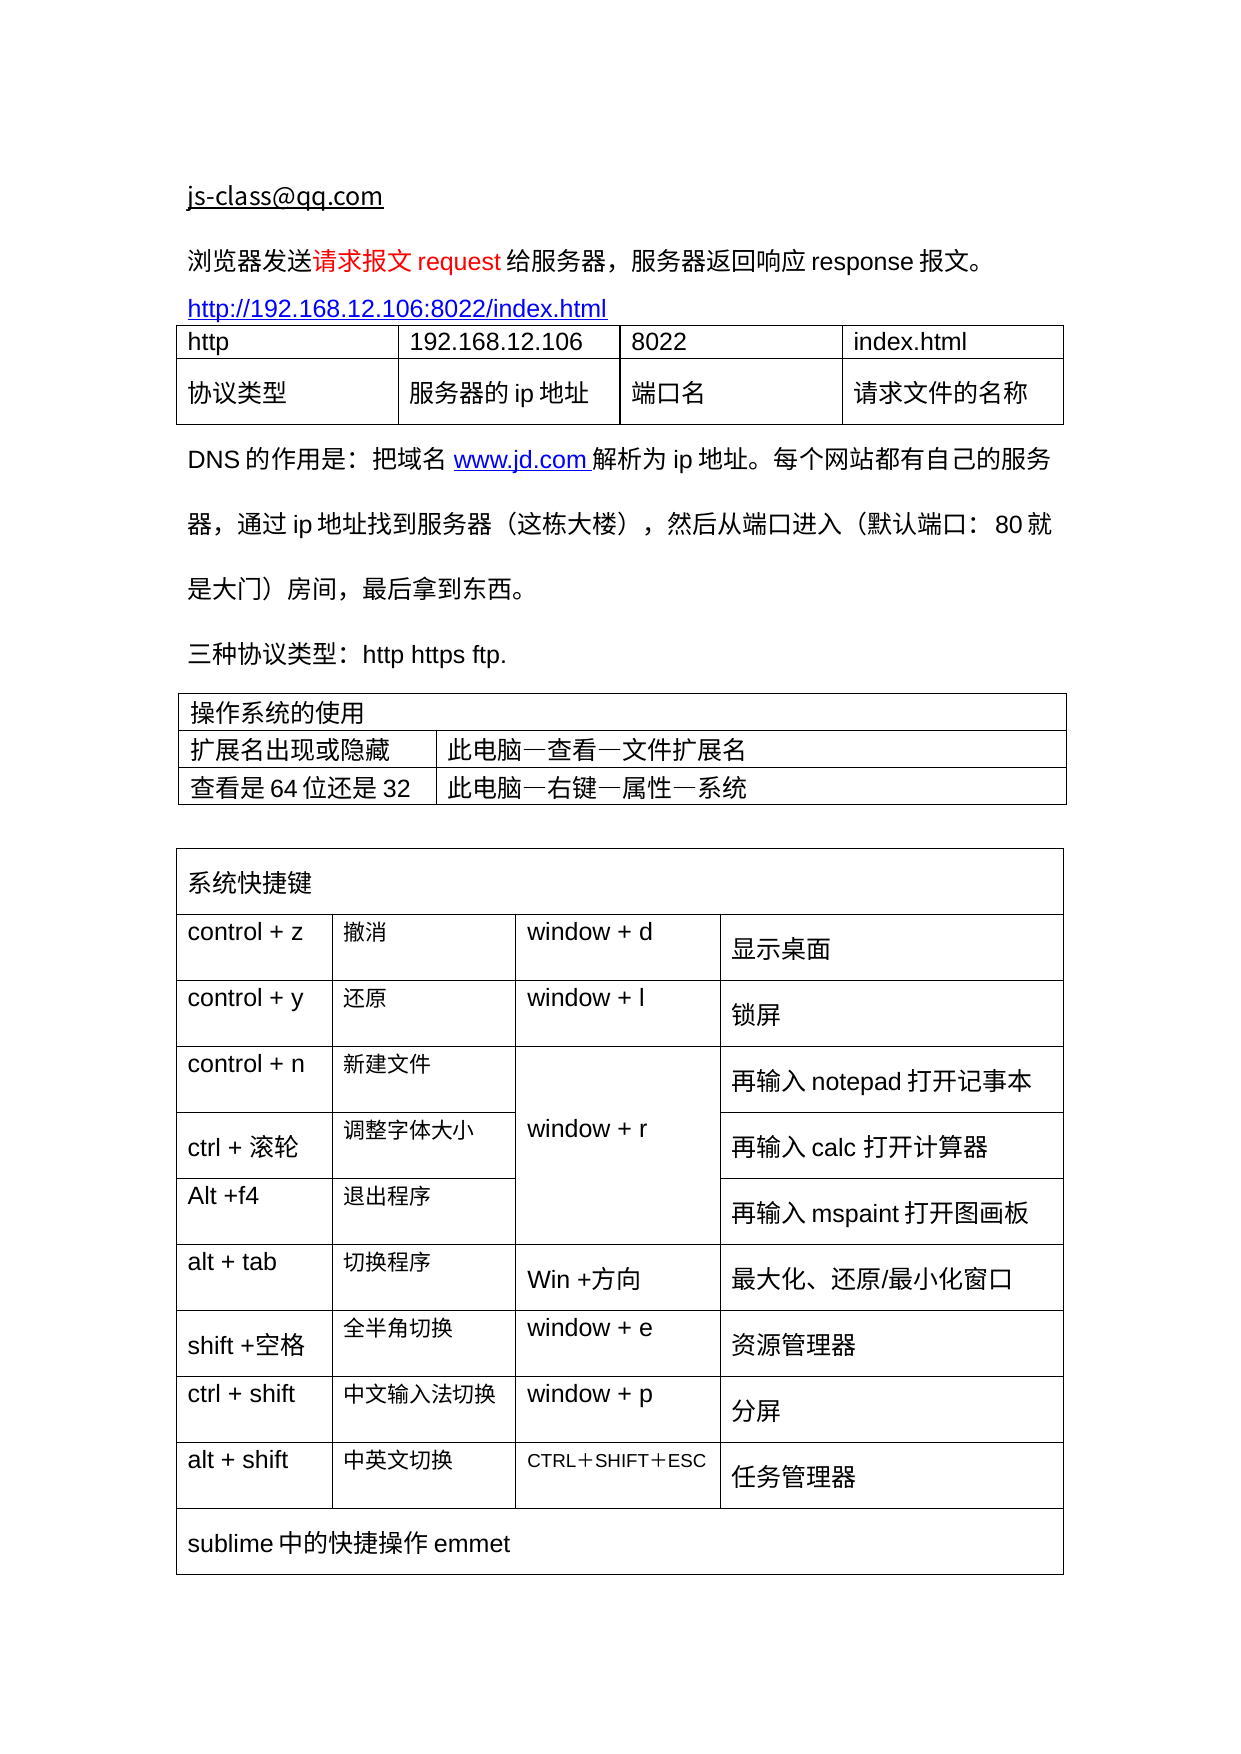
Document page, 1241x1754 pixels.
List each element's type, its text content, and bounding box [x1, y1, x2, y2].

table_cell 资源管理器 [721, 1311, 1063, 1376]
table_cell 此电脑—查看—文件扩展名 [437, 731, 1066, 767]
table_cell window + d [516, 915, 720, 980]
table_cell 中文输入法切换 [333, 1377, 515, 1442]
list http://192.168.12.106:8022/index.html [187, 292, 1053, 324]
table_cell 切换程序 [333, 1245, 515, 1310]
table_cell window + p [516, 1377, 720, 1442]
table_cell window + e [516, 1311, 720, 1376]
table_header 操作系统的使用 [179, 694, 1066, 730]
table_cell 再输入mspaint打开图画板 [721, 1179, 1063, 1244]
table_cell window + r [516, 1047, 720, 1244]
table_header index.html [843, 326, 1063, 358]
table_cell 请求文件的名称 [843, 359, 1063, 424]
table_cell 再输入calc 打开计算器 [721, 1113, 1063, 1178]
table_cell alt + shift [177, 1443, 332, 1508]
table_cell control + n [177, 1047, 332, 1112]
table_cell control + z [177, 915, 332, 980]
table_cell 任务管理器 [721, 1443, 1063, 1508]
table_cell ctrl + 滚轮 [177, 1113, 332, 1178]
table_cell Win +方向 [516, 1245, 720, 1310]
table_header 8022 [621, 326, 842, 358]
table_cell sublime中的快捷操作emmet [177, 1509, 1063, 1574]
table_header http [177, 326, 398, 358]
table_cell CTRL＋SHIFT＋ESC [516, 1443, 720, 1508]
table_cell Alt +f4 [177, 1179, 332, 1244]
table_cell window + l [516, 981, 720, 1046]
list 三种协议类型：http https ftp. [187, 620, 1053, 685]
table_cell 服务器的ip地址 [399, 359, 619, 424]
table_cell 查看是64位还是32 [179, 768, 436, 804]
table_cell ctrl + shift [177, 1377, 332, 1442]
table_cell 新建文件 [333, 1047, 515, 1112]
text js-class@qq.com [187, 162, 1053, 227]
table_cell 显示桌面 [721, 915, 1063, 980]
table_cell 端口名 [621, 359, 842, 424]
table_cell 锁屏 [721, 981, 1063, 1046]
list DNS的作用是：把域名www.jd.com解析为ip地址。每个网站都有自己的服务器，通过ip地址找到服务器（这栋大楼），然后从端口进入（默认端口：80就是大门）房间，最后拿到东西。 [187, 425, 1053, 620]
list 浏览器发送请求报文request给服务器，服务器返回响应response报文。 [187, 227, 1053, 292]
table_cell 还原 [333, 981, 515, 1046]
table_cell alt + tab [177, 1245, 332, 1310]
table_cell 此电脑—右键—属性—系统 [437, 768, 1066, 804]
table_cell 协议类型 [177, 359, 398, 424]
table_header 192.168.12.106 [399, 326, 619, 358]
table_cell 分屏 [721, 1377, 1063, 1442]
table_cell control + y [177, 981, 332, 1046]
table_cell 再输入notepad打开记事本 [721, 1047, 1063, 1112]
table_cell 撤消 [333, 915, 515, 980]
table_cell shift +空格 [177, 1311, 332, 1376]
table_header 系统快捷键 [177, 849, 1063, 914]
table_cell 最大化、还原/最小化窗口 [721, 1245, 1063, 1310]
table_cell 中英文切换 [333, 1443, 515, 1508]
table_cell 调整字体大小 [333, 1113, 515, 1178]
table_cell 扩展名出现或隐藏 [179, 731, 436, 767]
table_cell 退出程序 [333, 1179, 515, 1244]
table_cell 全半角切换 [333, 1311, 515, 1376]
